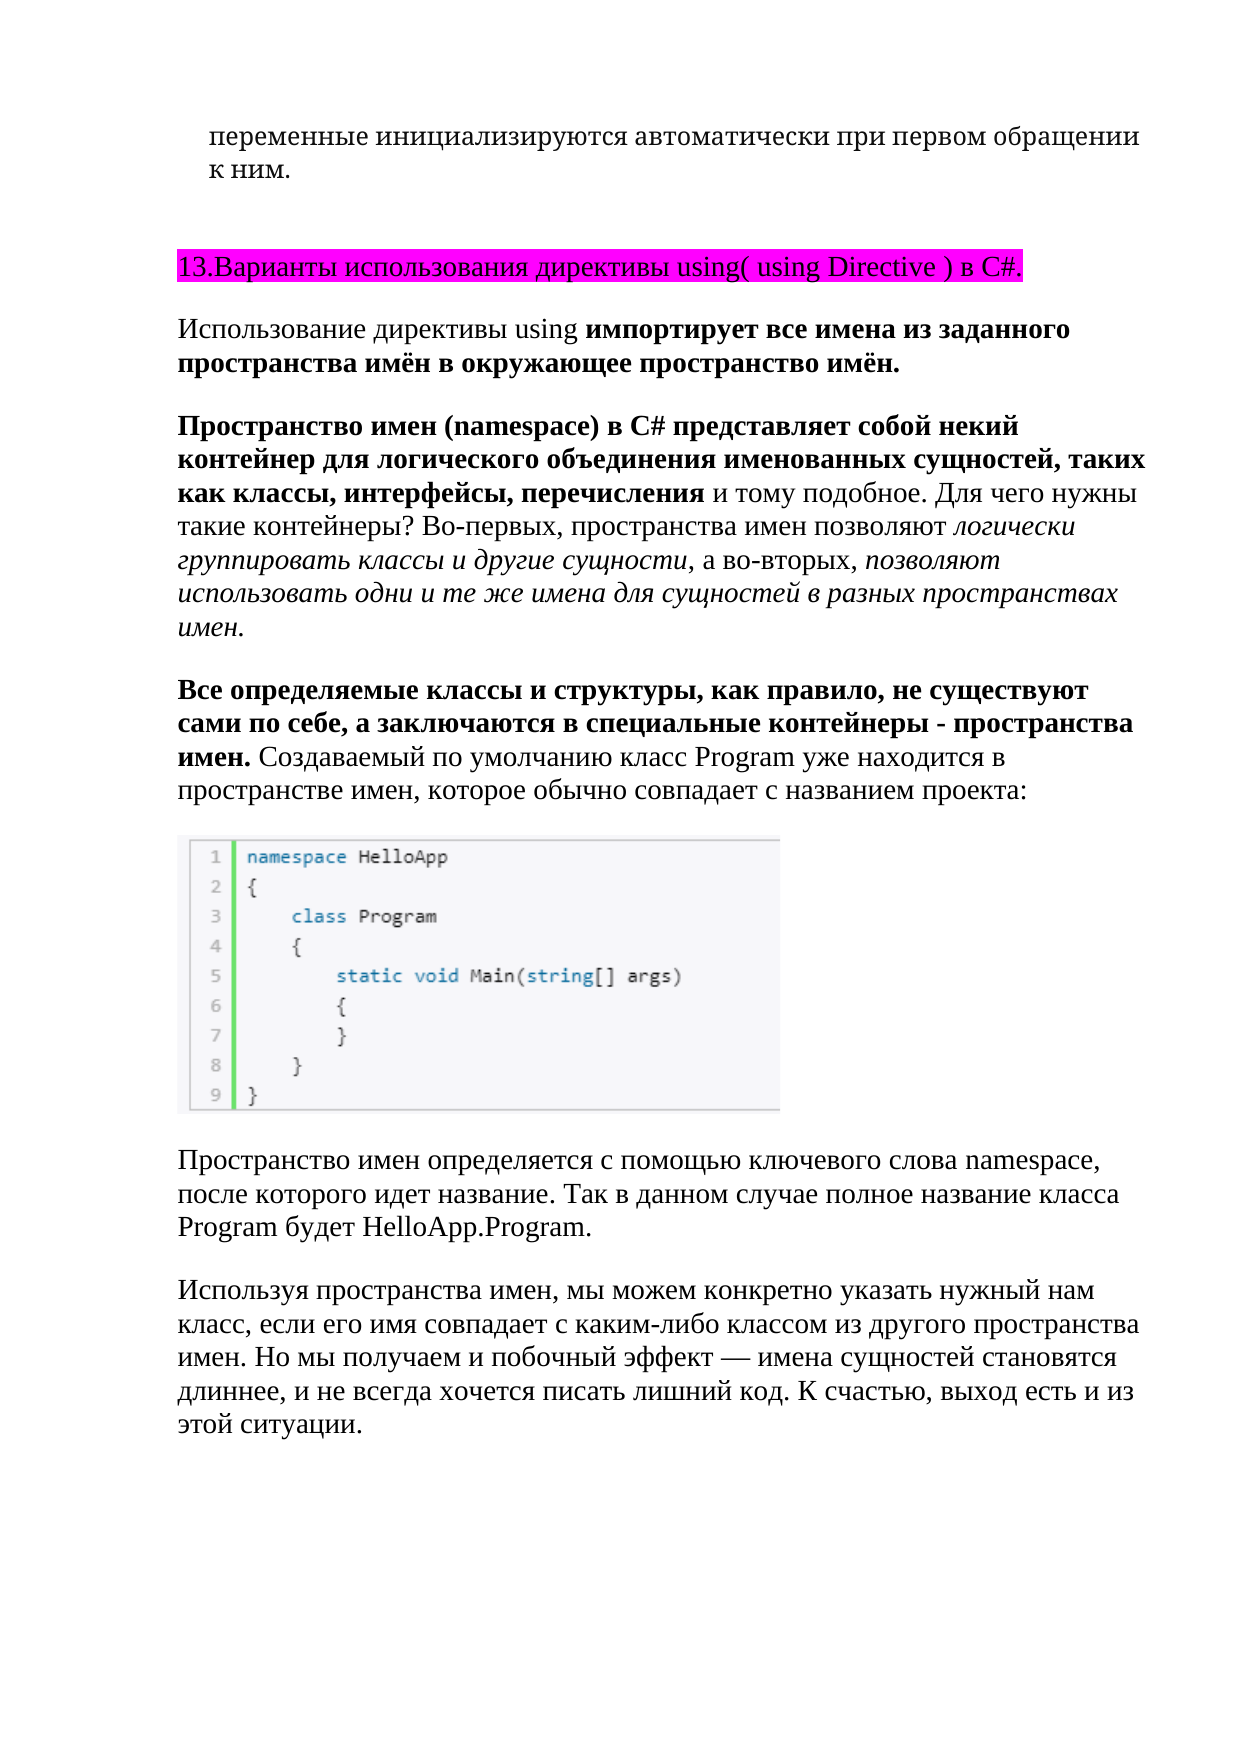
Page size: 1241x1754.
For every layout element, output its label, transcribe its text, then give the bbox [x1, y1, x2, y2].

text 13.Варианты использования директивы using( using Directive ) в C#. [177, 215, 1152, 282]
text Пространство имен (namespace) в C# представляет собой некий контейнер для логического объединения именованных сущностей, таких как классы, интерфейсы, перечисления и тому подобное. Для чего нужны такие контейнеры? Во-первых, пространства имен позволяют логически группировать классы и другие сущности, а во-вторых, позволяют использовать одни и те же имена для сущностей в разных пространствах имен. [177, 408, 1152, 643]
text Все определяемые классы и структуры, как правило, не существуют сами по себе, а заключаются в специальные контейнеры - пространства имен. Создаваемый по умолчанию класс Program уже находится в пространстве имен, которое обычно совпадает с названием проекта: [177, 672, 1152, 806]
text Используя пространства имен, мы можем конкретно указать нужный нам класс, если его имя совпадает с каким-либо классом из другого пространства имен. Но мы получаем и побочный эффект — имена сущностей становятся длиннее, и не всегда хочется писать лишний код. К счастью, выход есть и из этой ситуации. [177, 1272, 1152, 1440]
text Пространство имен определяется с помощью ключевого слова namespace, после которого идет название. Так в данном случае полное название класса Program будет HelloApp.Program. [177, 1142, 1152, 1243]
text Использование директивы using импортирует все имена из заданного пространства имён в окружающее пространство имён. [177, 312, 1152, 379]
picture [177, 835, 781, 1114]
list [171, 118, 1152, 186]
